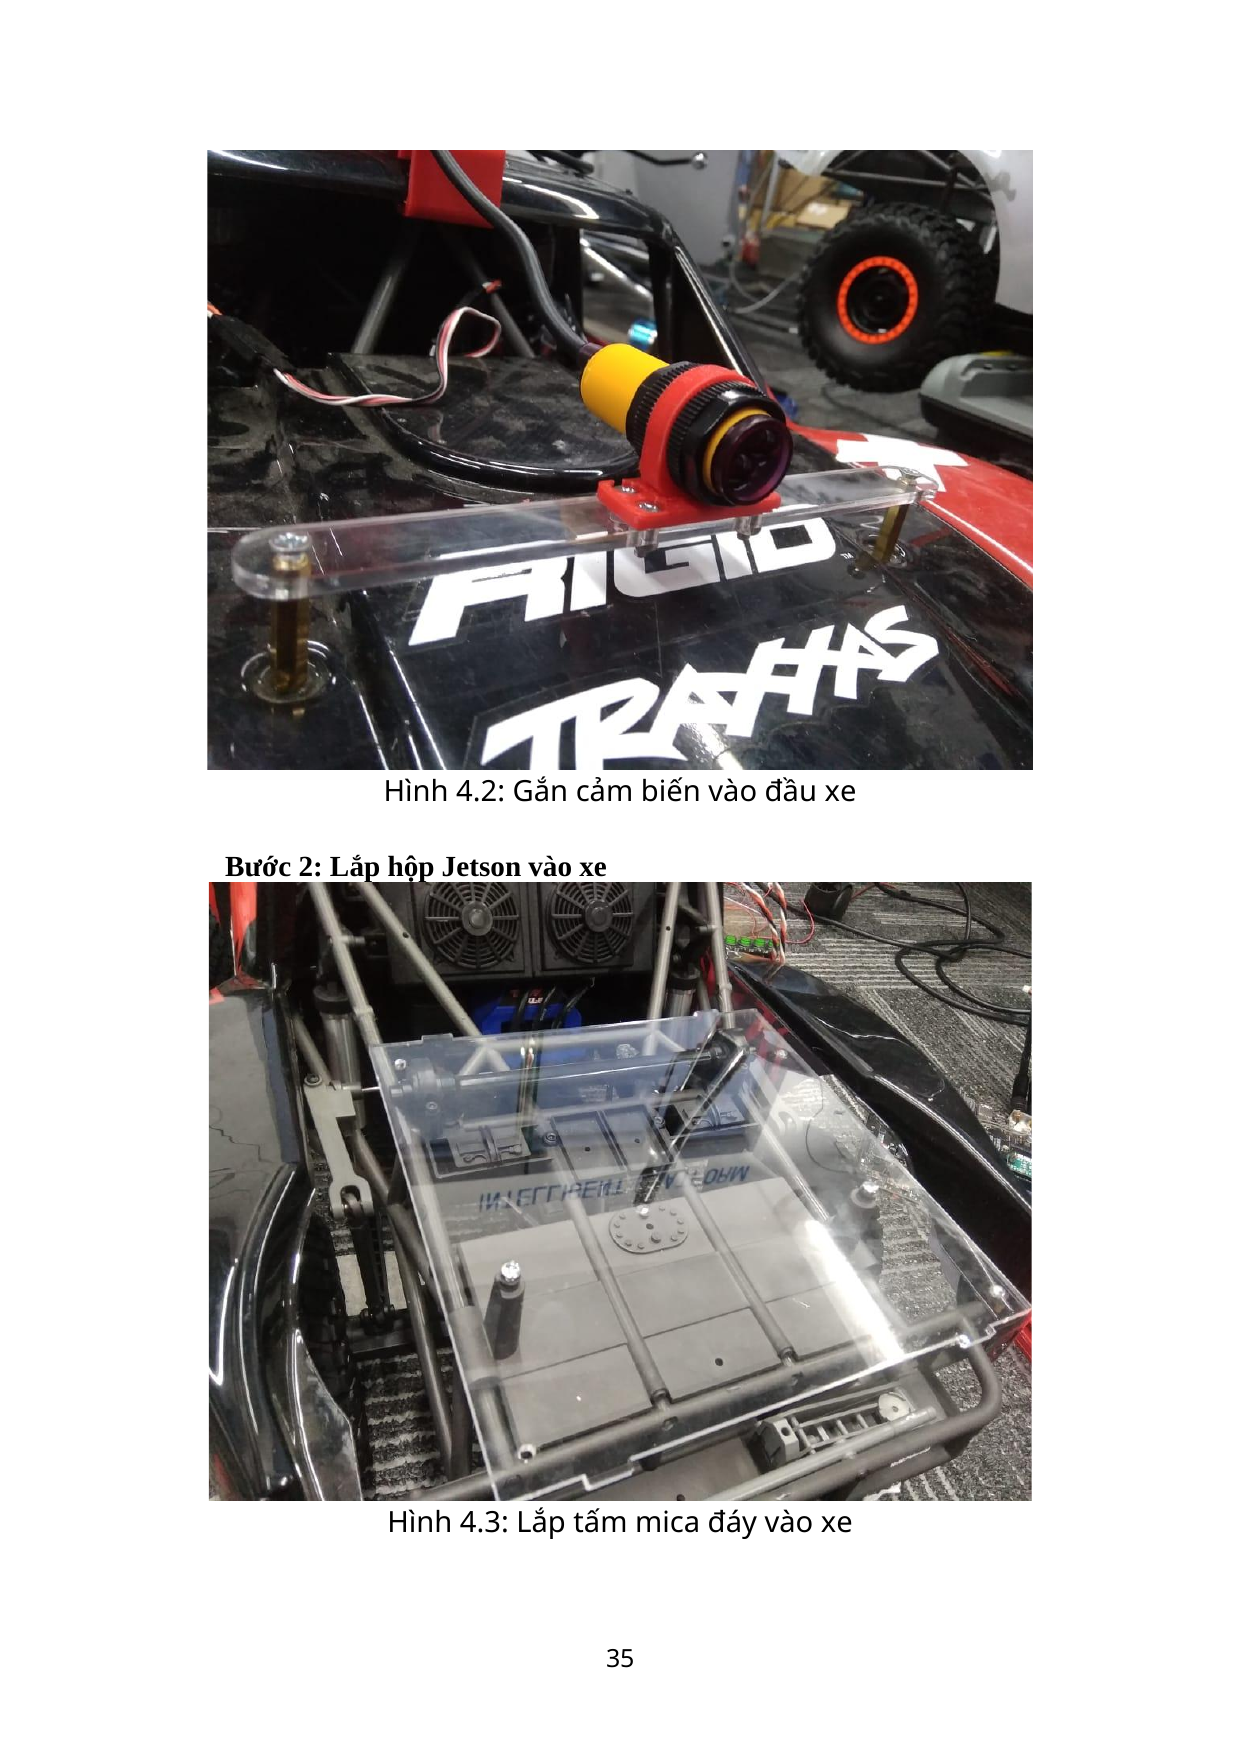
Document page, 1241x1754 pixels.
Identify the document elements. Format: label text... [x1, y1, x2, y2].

text Hình 4.2: Gắn cảm biến vào đầu xe [150, 770, 1090, 810]
text Hình 4.3: Lắp tấm mica đáy vào xe [150, 1501, 1090, 1541]
picture [207, 150, 1033, 770]
picture [208, 882, 1032, 1501]
